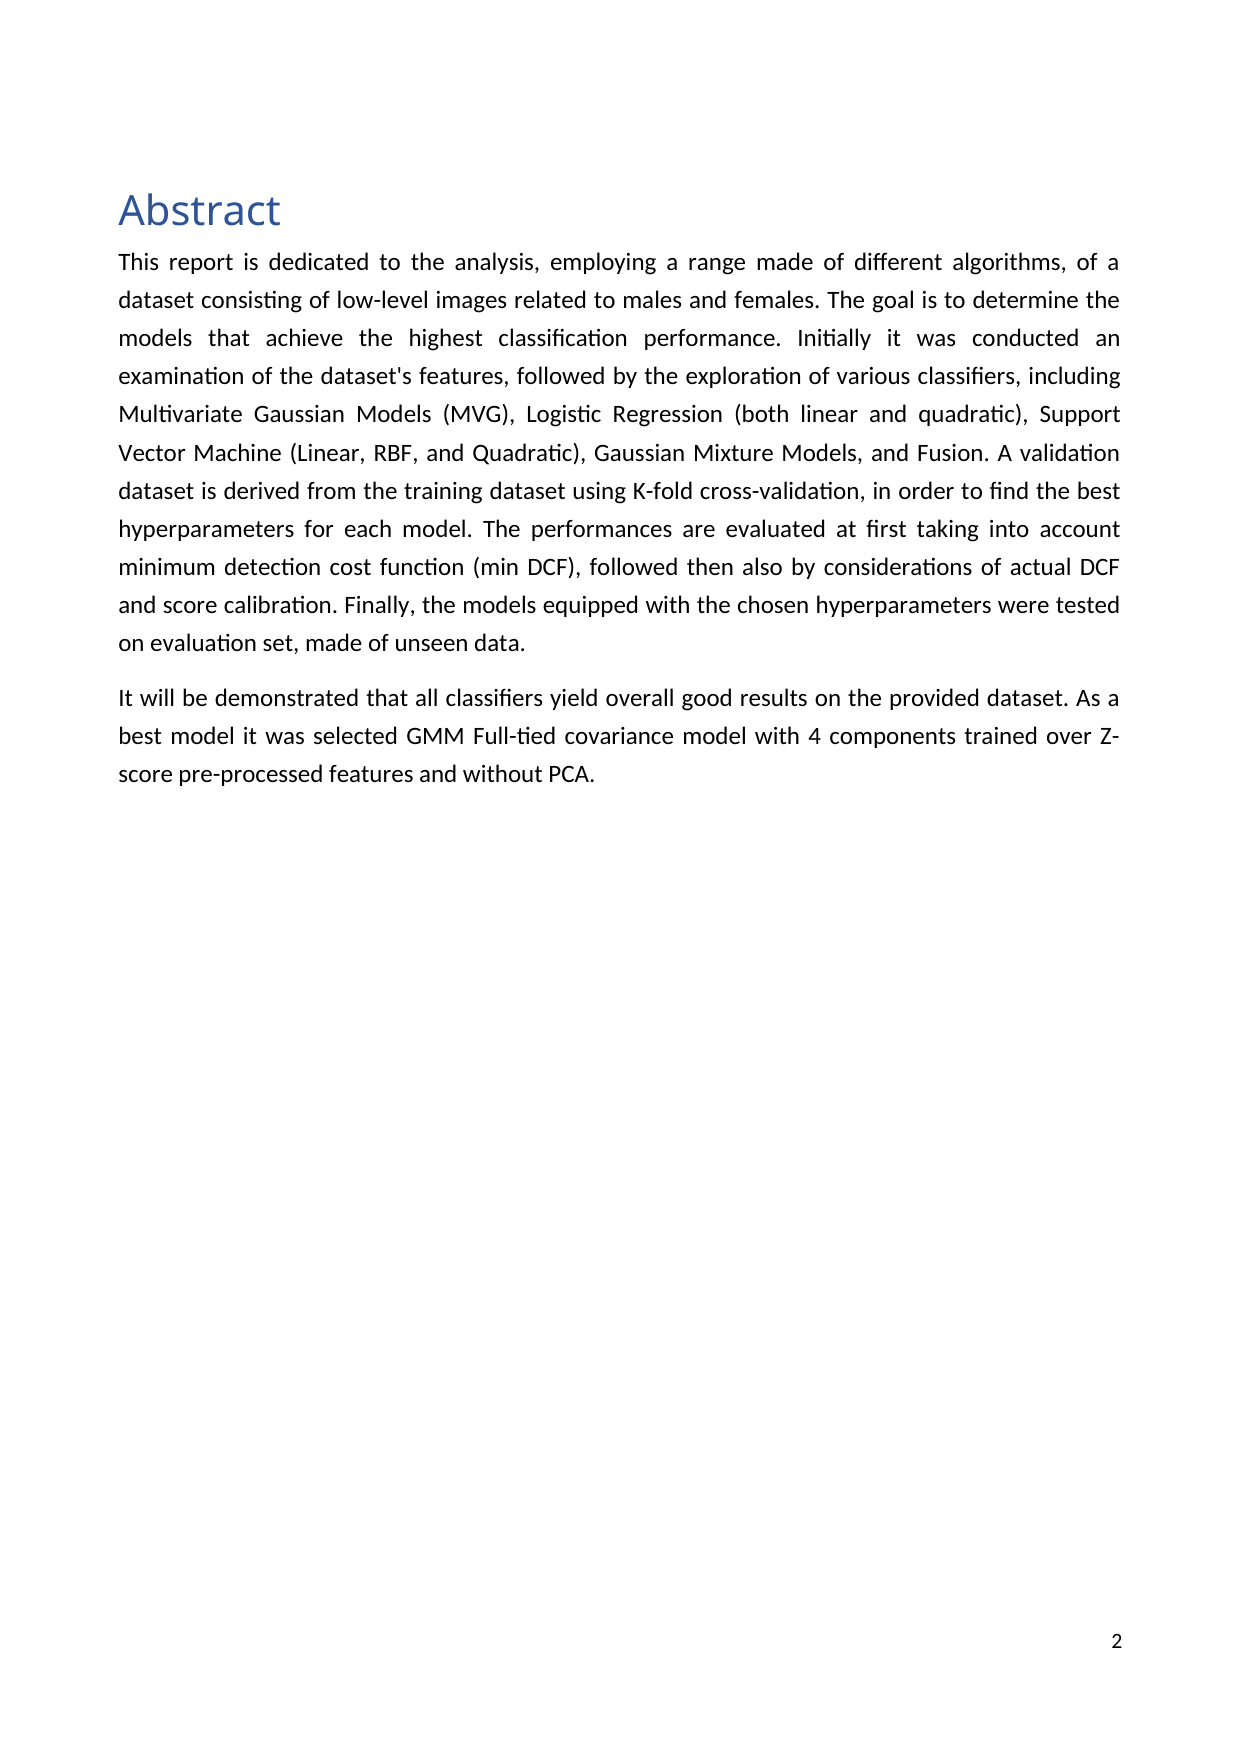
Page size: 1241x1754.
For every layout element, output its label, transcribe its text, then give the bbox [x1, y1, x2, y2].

subtitle Abstract [118, 181, 1122, 238]
text This report is dedicated to the analysis, employing a range made of different algorithms, of a dataset consisting of low-level images related to males and females. The goal is to determine the models that achieve the highest classification performance. Initially it was conducted an examination of the dataset's features, followed by the exploration of various classifiers, including Multivariate Gaussian Models (MVG), Logistic Regression (both linear and quadratic), Support Vector Machine (Linear, RBF, and Quadratic), Gaussian Mixture Models, and Fusion. A validation dataset is derived from the training dataset using K-fold cross-validation, in order to find the best hyperparameters for each model. The performances are evaluated at first taking into account minimum detection cost function (min DCF), followed then also by considerations of actual DCF and score calibration. Finally, the models equipped with the chosen hyperparameters were tested on evaluation set, made of unseen data. [118, 246, 1122, 658]
text It will be demonstrated that all classifiers yield overall good results on the provided dataset. As a best model it was selected GMM Full-tied covariance model with 4 components trained over Z-score pre-processed features and without PCA. [118, 682, 1122, 789]
